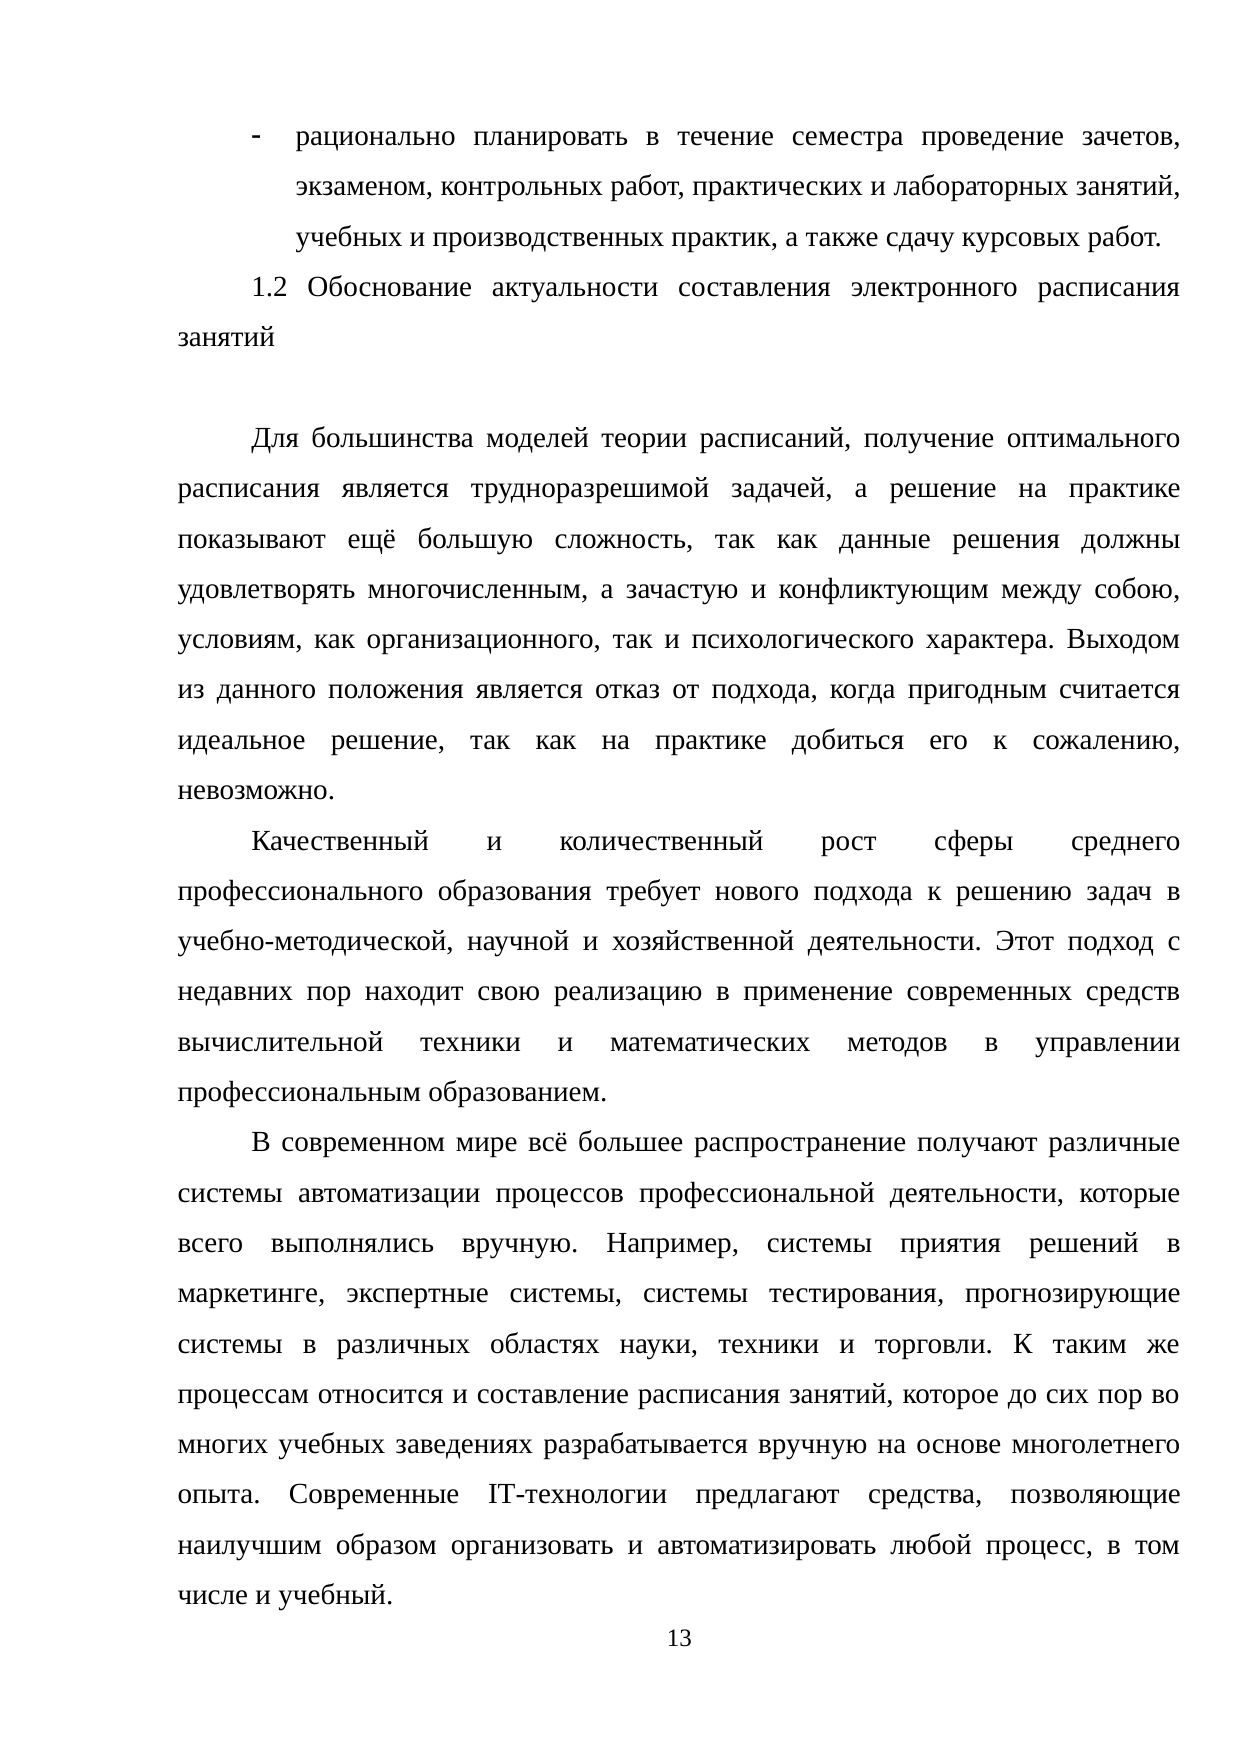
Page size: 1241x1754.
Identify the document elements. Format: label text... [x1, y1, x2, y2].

text Для большинства моделей теории расписаний, получение оптимального расписания является трудноразрешимой задачей, а решение на практике показывают ещё большую сложность, так как данные решения должны удовлетворять многочисленным, а зачастую и конфликтующим между собою, условиям, как организационного, так и психологического характера. Выходом из данного положения является отказ от подхода, когда пригодным считается идеальное решение, так как на практике добиться его к сожалению, невозможно. [177, 420, 1181, 806]
list 1.2 Обоснование актуальности составления электронного расписания занятий [177, 269, 1181, 353]
list рационально планировать в течение семестра проведение зачетов, экзаменом, контрольных работ, практических и лабораторных занятий, учебных и производственных практик, а также сдачу курсовых работ. [251, 118, 1181, 252]
text Качественный и количественный рост сферы среднего профессионального образования требует нового подхода к решению задач в учебно-методической, научной и хозяйственной деятельности. Этот подход с недавних пор находит свою реализацию в применение современных средств вычислительной техники и математических методов в управлении профессиональным образованием. [177, 823, 1181, 1108]
text В современном мире всё большее распространение получают различные системы автоматизации процессов профессиональной деятельности, которые всего выполнялись вручную. Например, системы приятия решений в маркетинге, экспертные системы, системы тестирования, прогнозирующие системы в различных областях науки, техники и торговли. К таким же процессам относится и составление расписания занятий, которое до сих пор во многих учебных заведениях разрабатывается вручную на основе многолетнего опыта. Современные IT-технологии предлагают средства, позволяющие наилучшим образом организовать и автоматизировать любой процесс, в том числе и учебный. [177, 1124, 1181, 1611]
